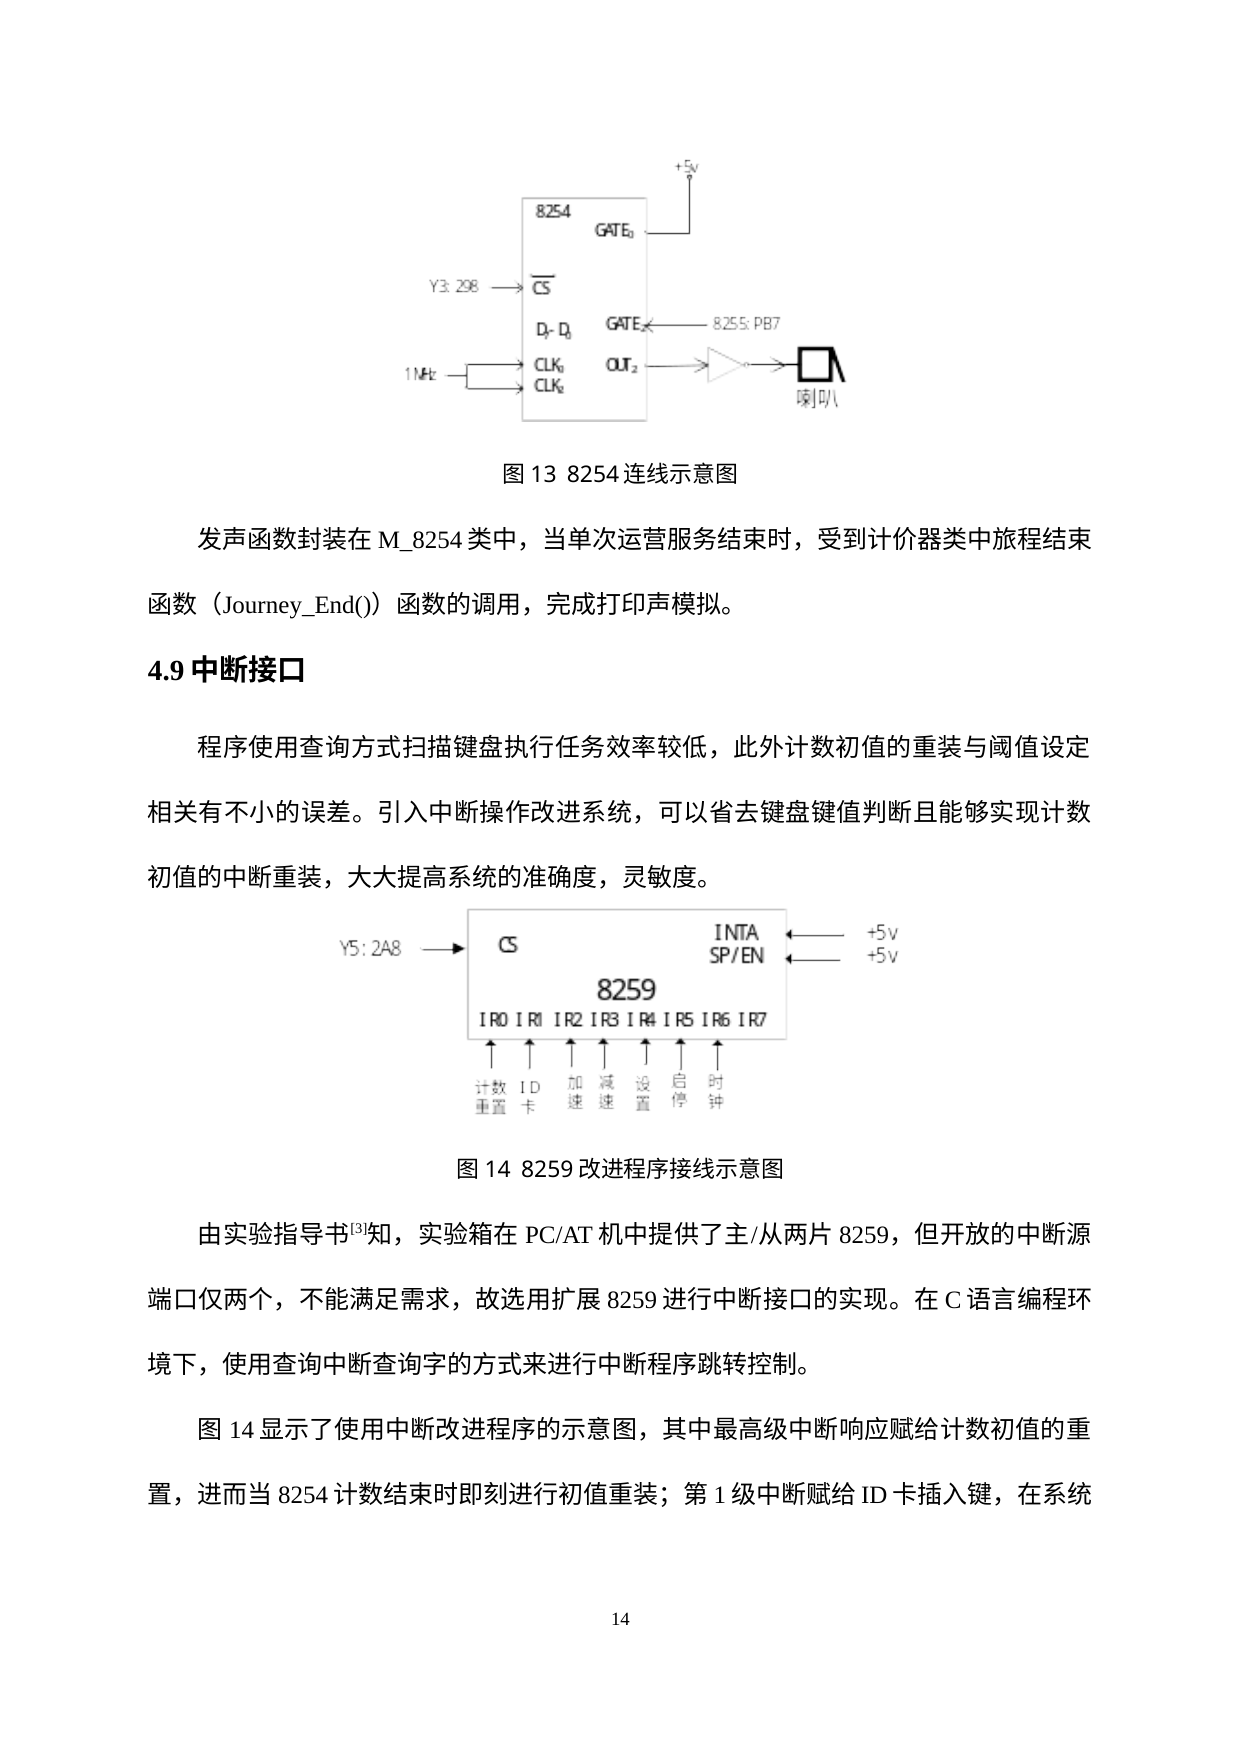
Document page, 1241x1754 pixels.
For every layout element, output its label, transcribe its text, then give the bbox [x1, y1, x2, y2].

text 图 14 8259改进程序接线示意图 [148, 1135, 1092, 1200]
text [148, 1395, 1092, 1525]
text 程序使用查询方式扫描键盘执行任务效率较低，此外计数初值的重装与阈值设定相关有不小的误差。引入中断操作改进系统，可以省去键盘键值判断且能够实现计数初值的中断重装，大大提高系统的准确度，灵敏度。 [148, 713, 1092, 908]
text 图 13 8254连线示意图 [148, 440, 1092, 505]
text 发声函数封装在M_8254类中，当单次运营服务结束时，受到计价器类中旅程结束函数（Journey_End()）函数的调用，完成打印声模拟。 [148, 505, 1092, 635]
text 由实验指导书[3]知，实验箱在PC/AT机中提供了主/从两片8259，但开放的中断源端口仅两个，不能满足需求，故选用扩展8259进行中断接口的实现。在C语言编程环境下，使用查询中断查询字的方式来进行中断程序跳转控制。 [148, 1200, 1092, 1395]
text 4.9中断接口 [148, 635, 1092, 700]
